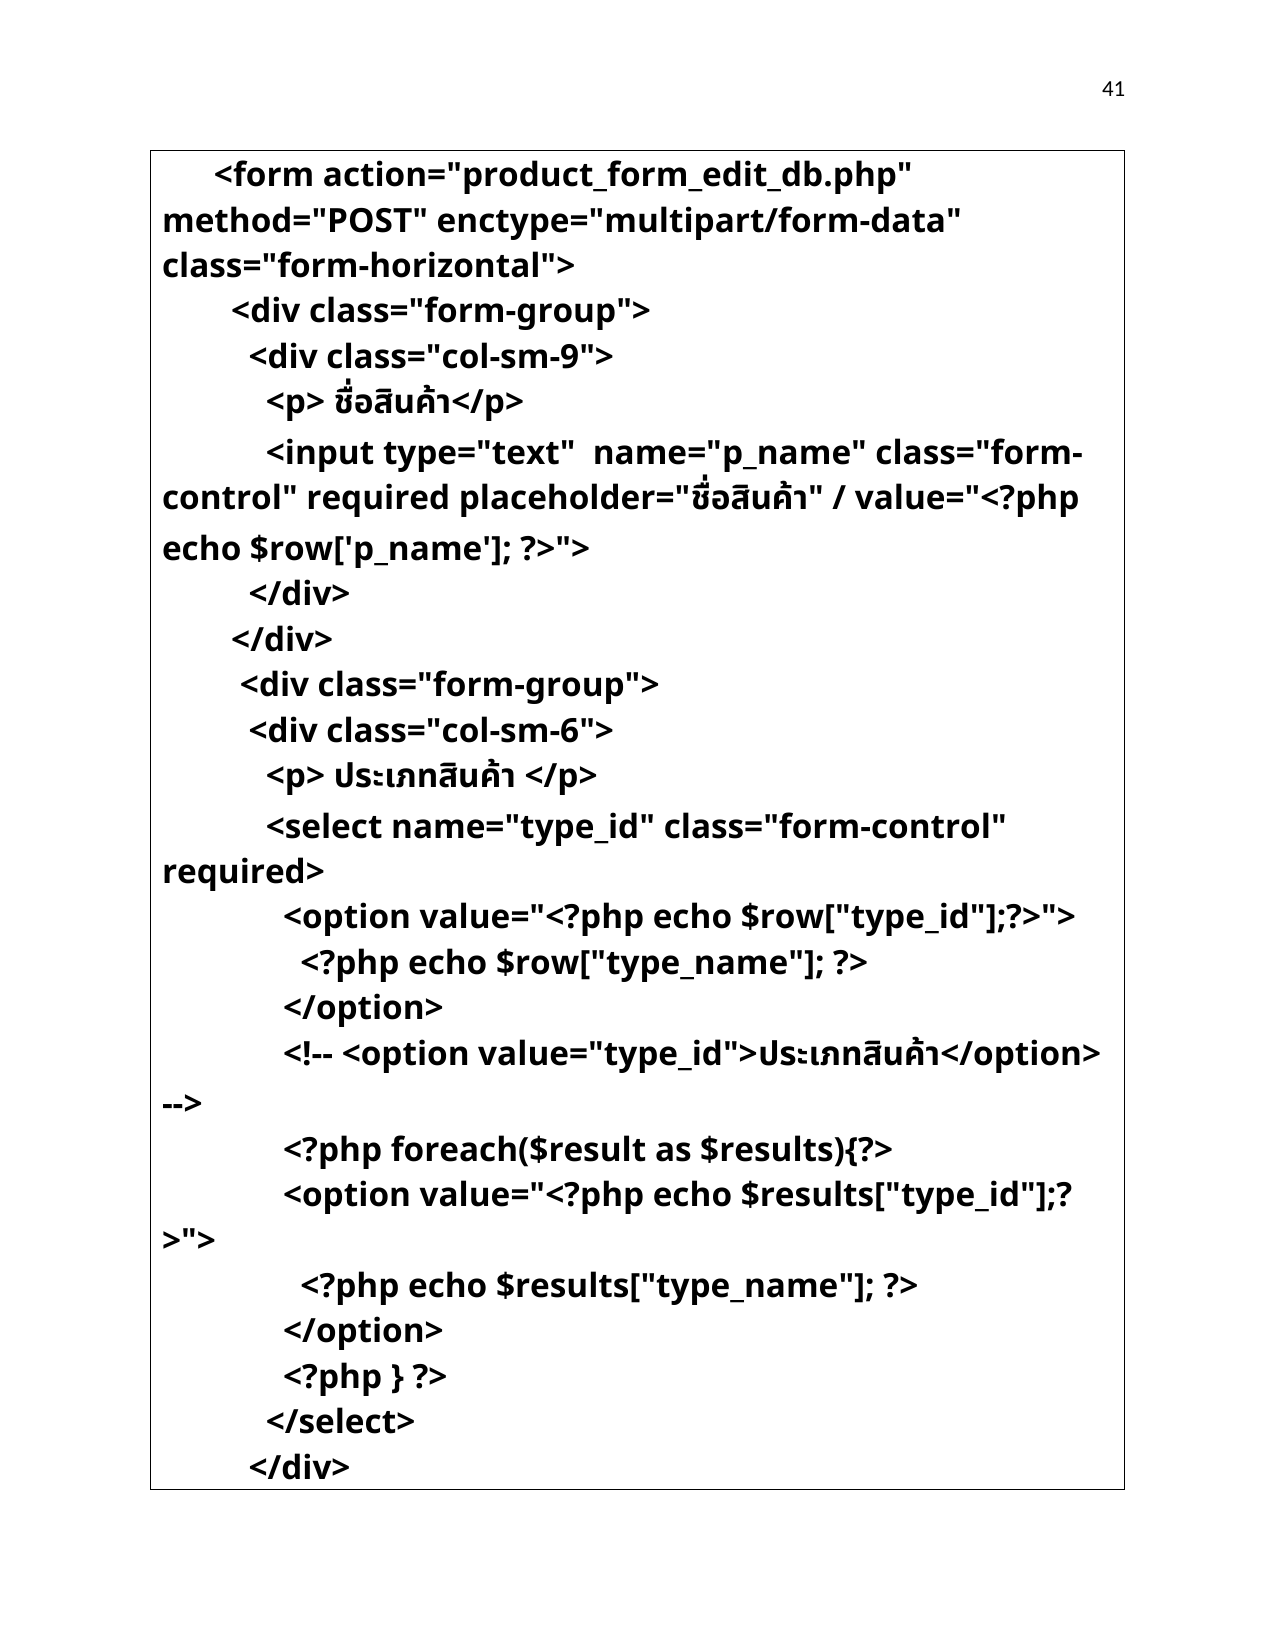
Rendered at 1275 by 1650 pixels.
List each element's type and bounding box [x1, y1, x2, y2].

table_header [151, 151, 1124, 1489]
